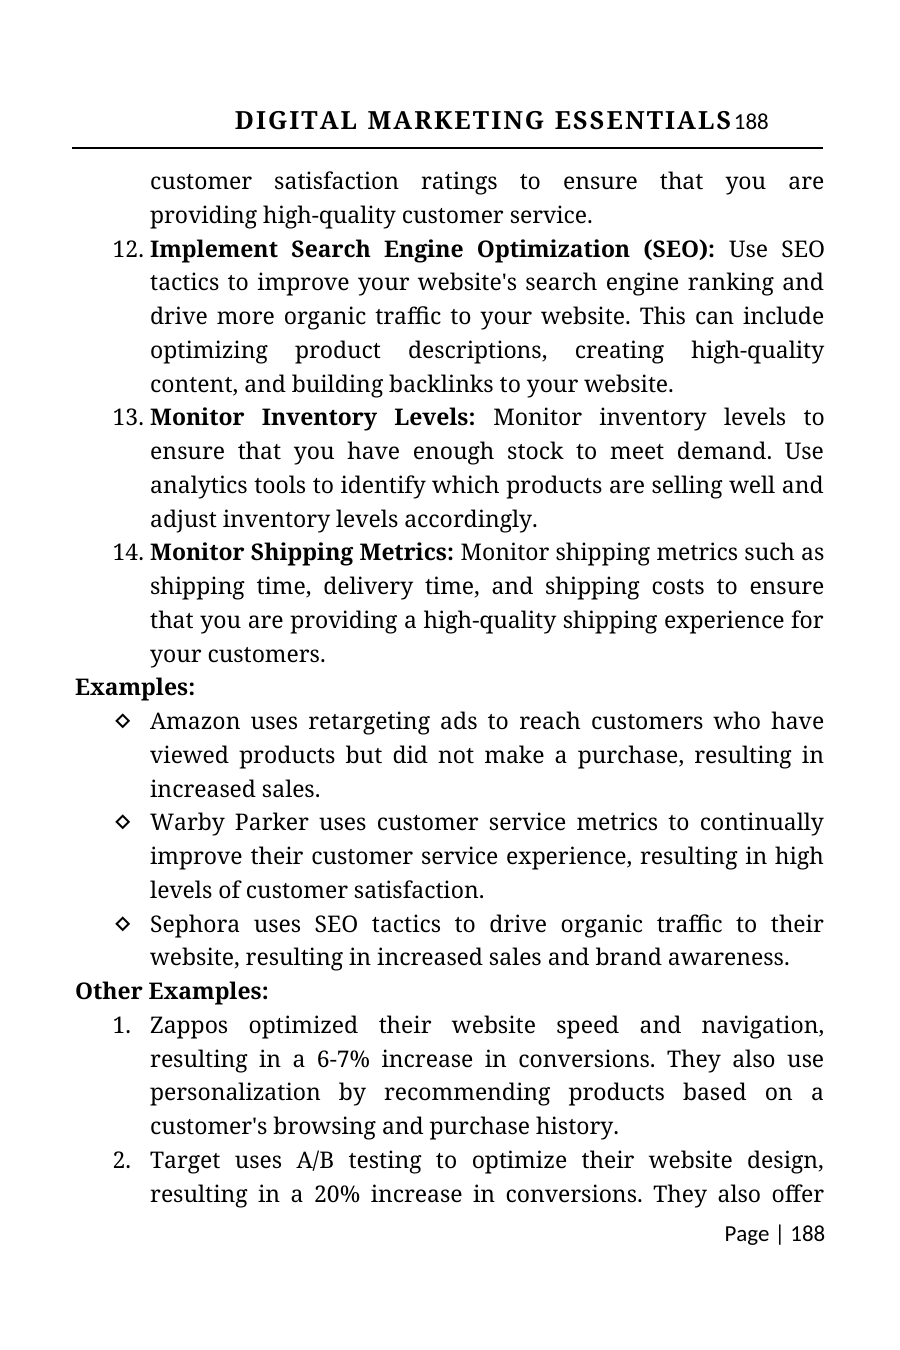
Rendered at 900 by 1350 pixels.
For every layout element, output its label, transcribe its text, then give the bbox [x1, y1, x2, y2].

list Sephora uses SEO tactics to drive organic traffic to their website, resulting in increased sales and brand awareness. [112, 908, 825, 973]
list Zappos optimized their website speed and navigation, resulting in a 6-7% increase in conversions. They also use personalization by recommending products based on a customer's browsing and purchase history. [112, 1009, 825, 1141]
text Examples: [75, 671, 825, 703]
list Amazon uses retargeting ads to reach customers who have viewed products but did not make a purchase, resulting in increased sales. [112, 705, 825, 804]
list Warby Parker uses customer service metrics to continually improve their customer service experience, resulting in high levels of customer satisfaction. [112, 806, 825, 905]
text Other Examples: [75, 975, 825, 1006]
list Monitor Shipping Metrics: Monitor shipping metrics such as shipping time, delivery time, and shipping costs to ensure that you are providing a high-quality shipping experience for your customers. [112, 536, 825, 669]
list Monitor Inventory Levels: Monitor inventory levels to ensure that you have enough stock to meet demand. Use analytics tools to identify which products are selling well and adjust inventory levels accordingly. [112, 401, 825, 534]
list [112, 1144, 825, 1209]
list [112, 165, 825, 230]
list Implement Search Engine Optimization (SEO): Use SEO tactics to improve your website's search engine ranking and drive more organic traffic to your website. This can include optimizing product descriptions, creating high-quality content, and building backlinks to your website. [112, 233, 825, 399]
